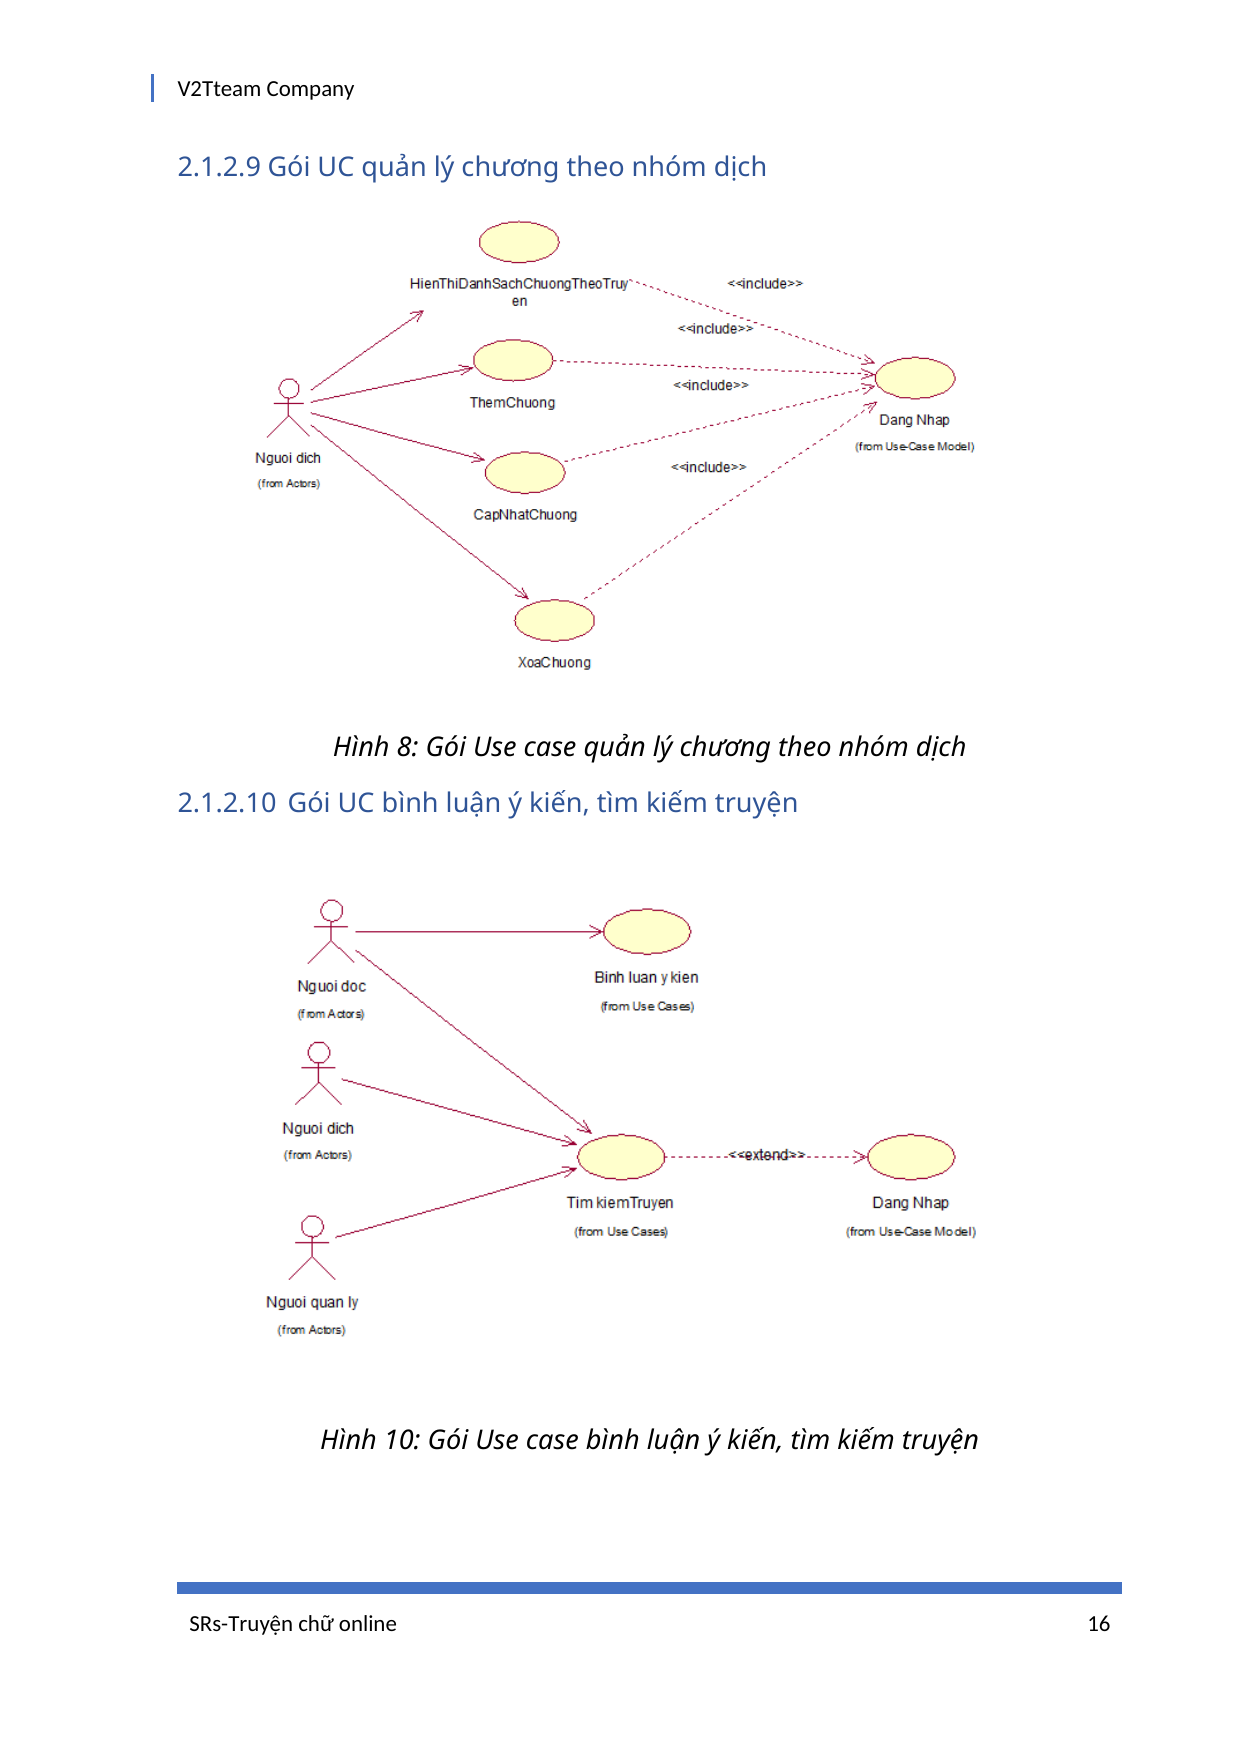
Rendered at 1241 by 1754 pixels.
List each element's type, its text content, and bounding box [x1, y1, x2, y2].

picture [177, 823, 1123, 1402]
subtitle Gói UC bình luận ý kiến, tìm kiếm truyện [177, 784, 1122, 821]
picture [177, 187, 1123, 709]
text Hình 8: Gói Use case quản lý chương theo nhóm dịch [177, 727, 1122, 764]
text Hình 10: Gói Use case bình luận ý kiến, tìm kiếm truyện [177, 1420, 1122, 1457]
subtitle Gói UC quản lý chương theo nhóm dịch [177, 148, 1122, 184]
